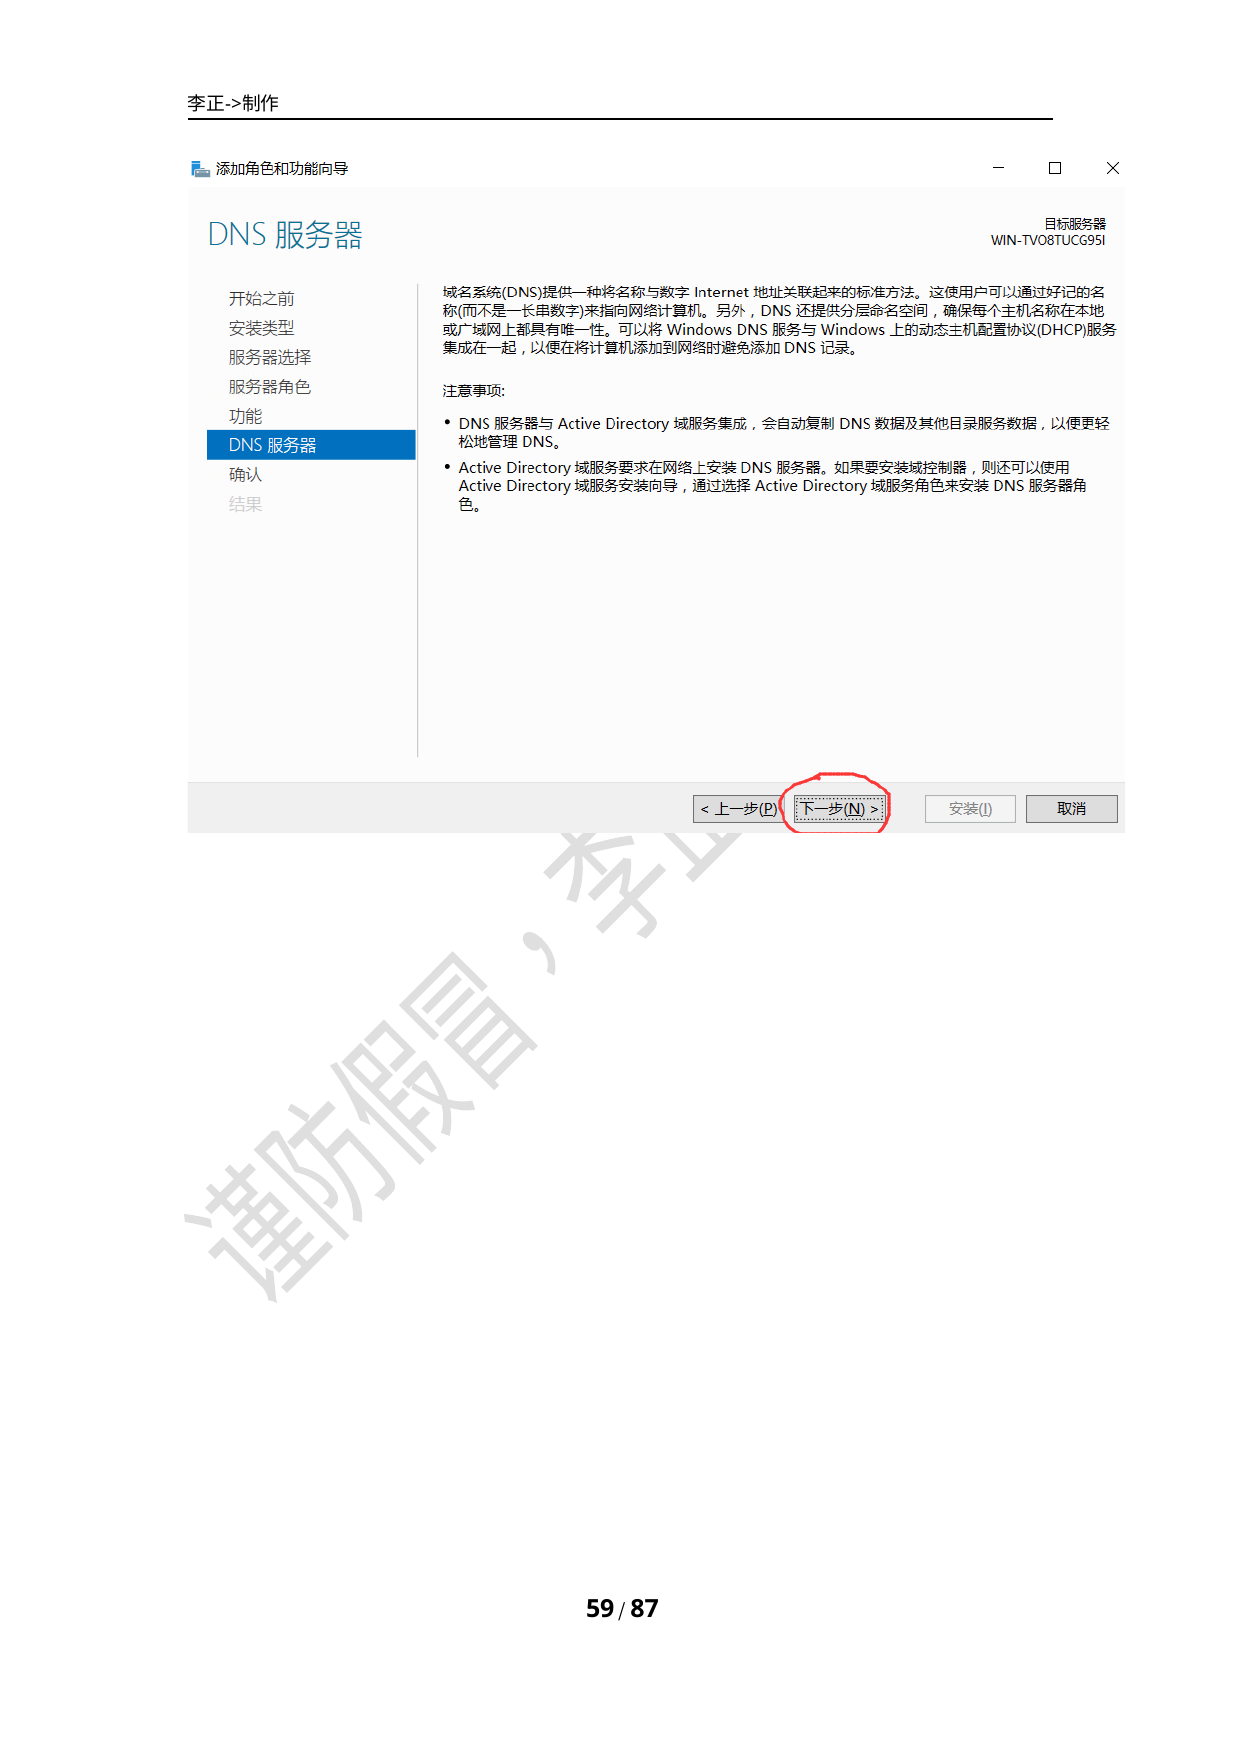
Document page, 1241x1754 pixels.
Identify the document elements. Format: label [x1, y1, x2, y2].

picture [187, 161, 1125, 833]
